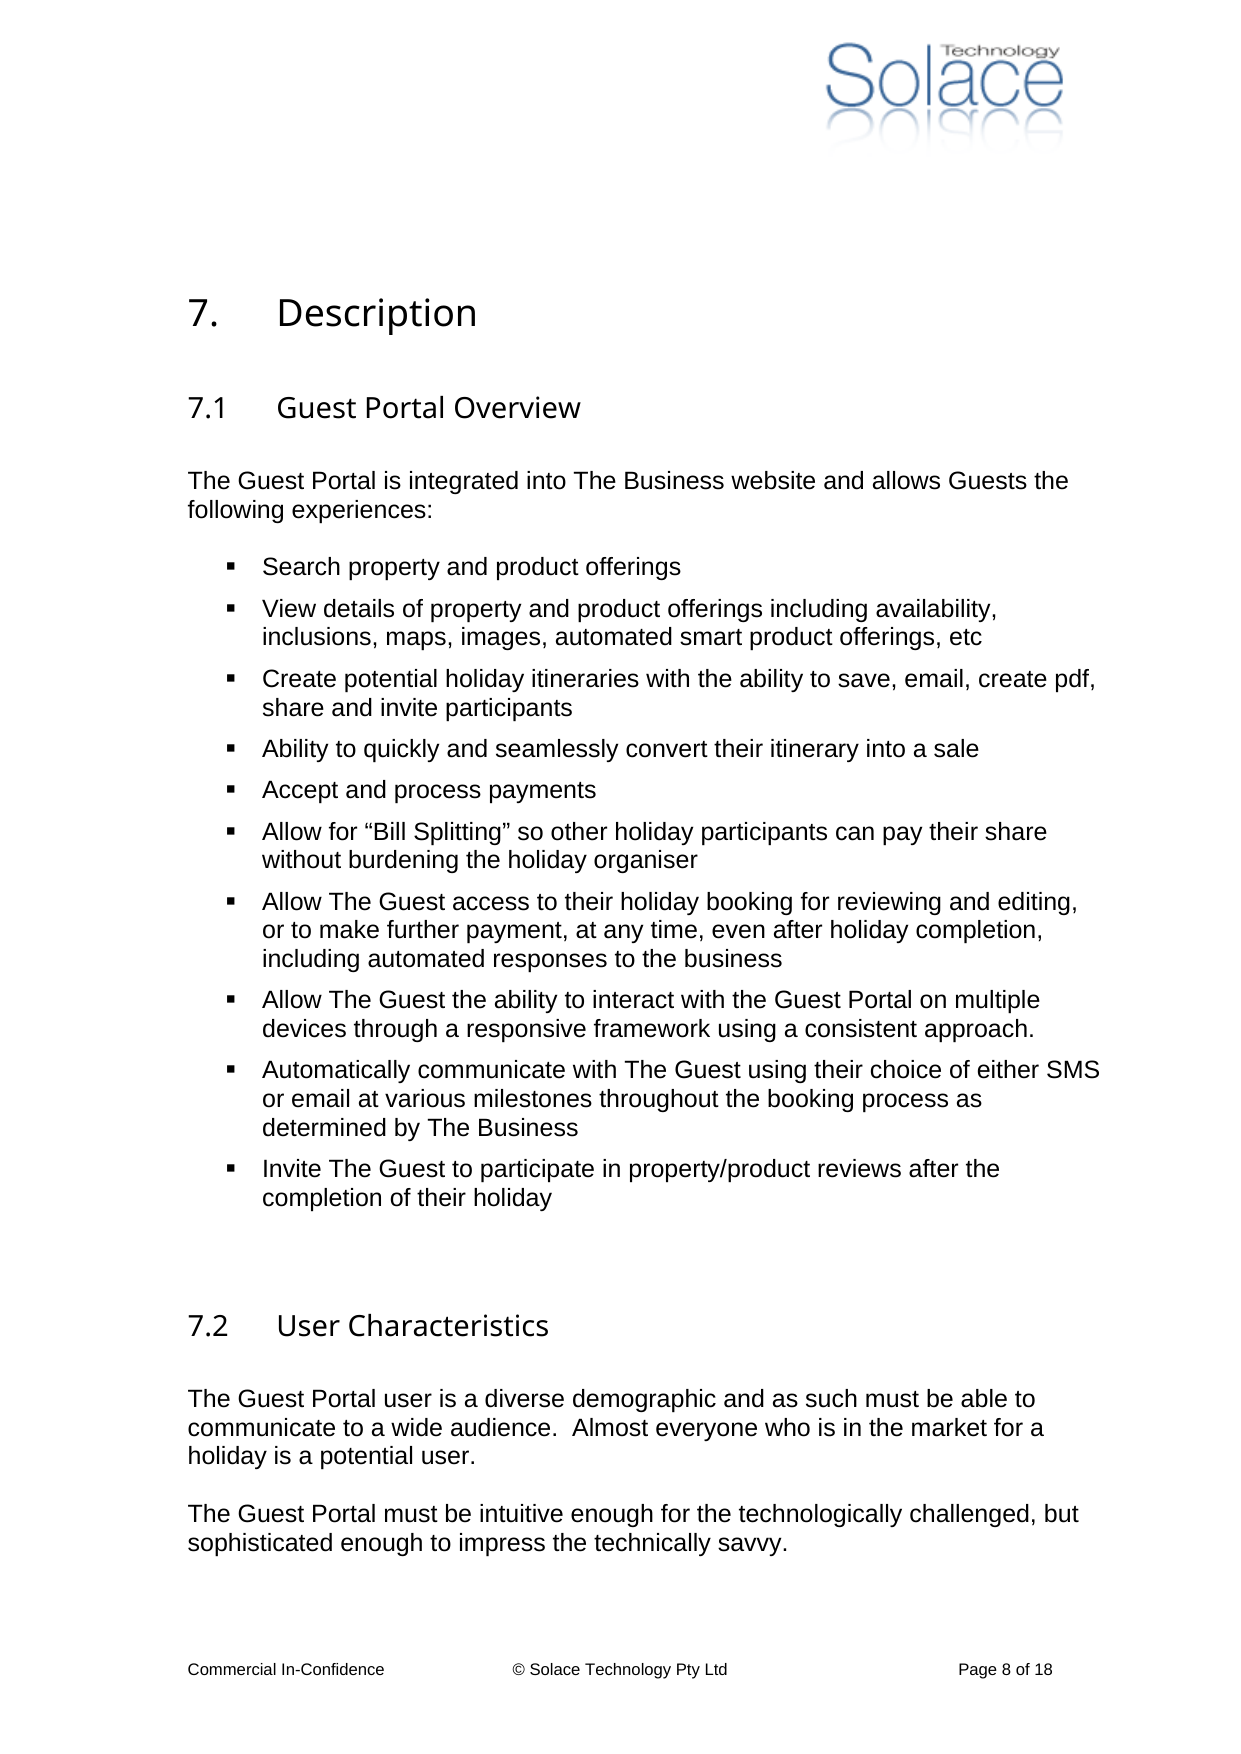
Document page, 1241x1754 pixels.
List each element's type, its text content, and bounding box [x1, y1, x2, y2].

list Allow The Guest the ability to interact with the Guest Portal on multiple devices through a responsive framework using a consistent approach. [225, 985, 1106, 1043]
picture [750, 0, 1144, 218]
list Allow The Guest access to their holiday booking for reviewing and editing, or to make further payment, at any time, even after holiday completion, including automated responses to the business [225, 887, 1106, 973]
subtitle Guest Portal Overview [187, 387, 1106, 427]
list Automatically communicate with The Guest using their choice of either SMS or email at various milestones throughout the booking process as determined by The Business [225, 1056, 1106, 1142]
text The Guest Portal must be intuitive enough for the technologically challenged, but sophisticated enough to impress the technically savvy. [187, 1499, 1106, 1556]
subtitle Description [187, 286, 1106, 337]
list Invite The Guest to participate in property/product reviews after the completion of their holiday [225, 1154, 1106, 1212]
text The Guest Portal is integrated into The Business website and allows Guests the following experiences: [187, 466, 1106, 523]
list View details of property and product offerings including availability, inclusions, maps, images, automated smart product offerings, etc [225, 593, 1106, 651]
list Allow for “Bill Splitting” so other holiday participants can pay their share without burdening the holiday organiser [225, 816, 1106, 874]
list Accept and process payments [225, 775, 1106, 804]
list Ability to quickly and seamlessly convert their itinerary into a sale [225, 734, 1106, 763]
subtitle User Characteristics [187, 1305, 1106, 1344]
text The Guest Portal user is a diverse demographic and as such must be able to communicate to a wide audience. Almost everyone who is in the market for a holiday is a potential user. [187, 1384, 1106, 1470]
list Create potential holiday itineraries with the ability to save, email, create pdf, share and invite participants [225, 664, 1106, 721]
list Search property and product offerings [225, 552, 1106, 581]
